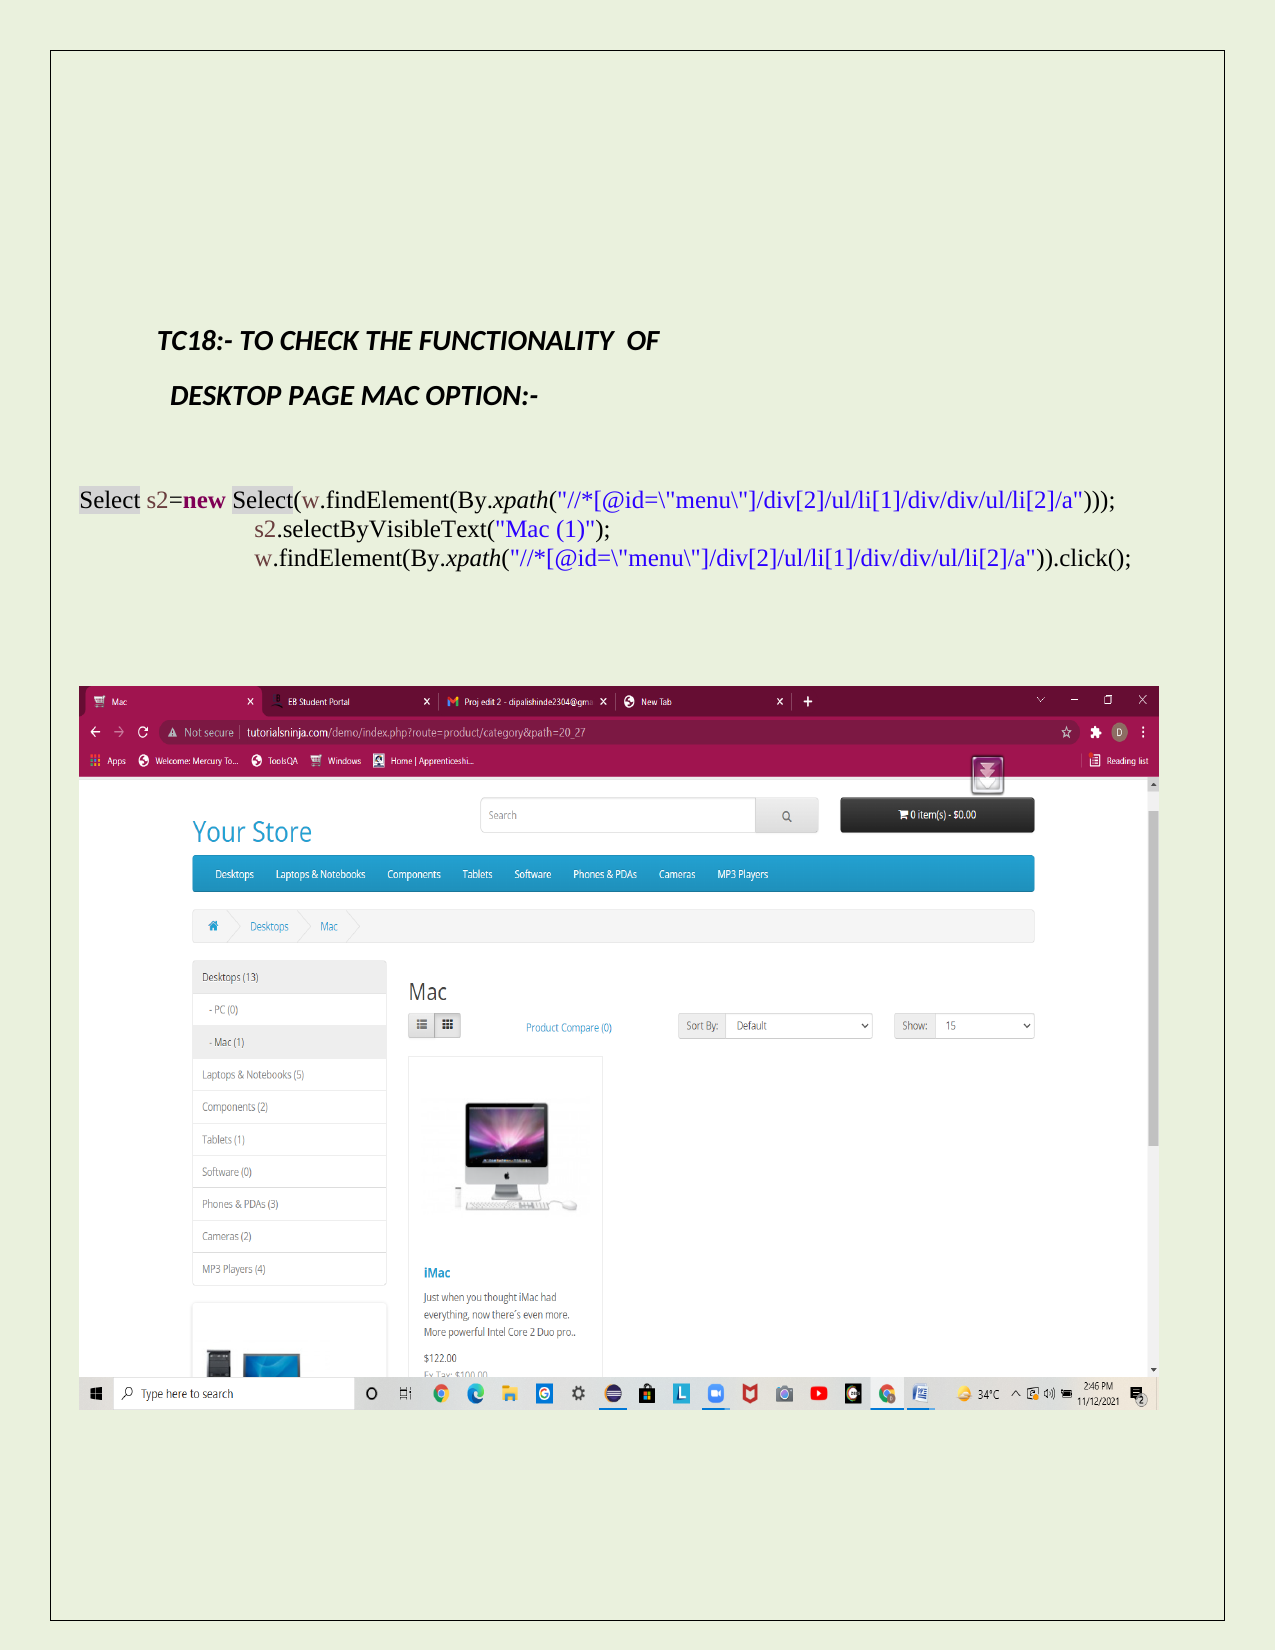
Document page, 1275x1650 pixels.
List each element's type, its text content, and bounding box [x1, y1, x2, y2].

text s2.selectByVisibleText("Mac (1)"); [79, 514, 1158, 543]
text w.findElement(By.xpath("//*[@id=\"menu\"]/div[2]/ul/li[1]/div/div/ul/li[2]/a")).click(); [79, 543, 1158, 572]
picture [79, 686, 1159, 1410]
text Select s2=new Select(w.findElement(By.xpath("//*[@id=\"menu\"]/div[2]/ul/li[1]/div/div/ul/li[2]/a"))); [293, 486, 1158, 514]
text TC18:- TO CHECK THE FUNCTIONALITY OF DESKTOP PAGE MAC OPTION:- [157, 322, 764, 412]
